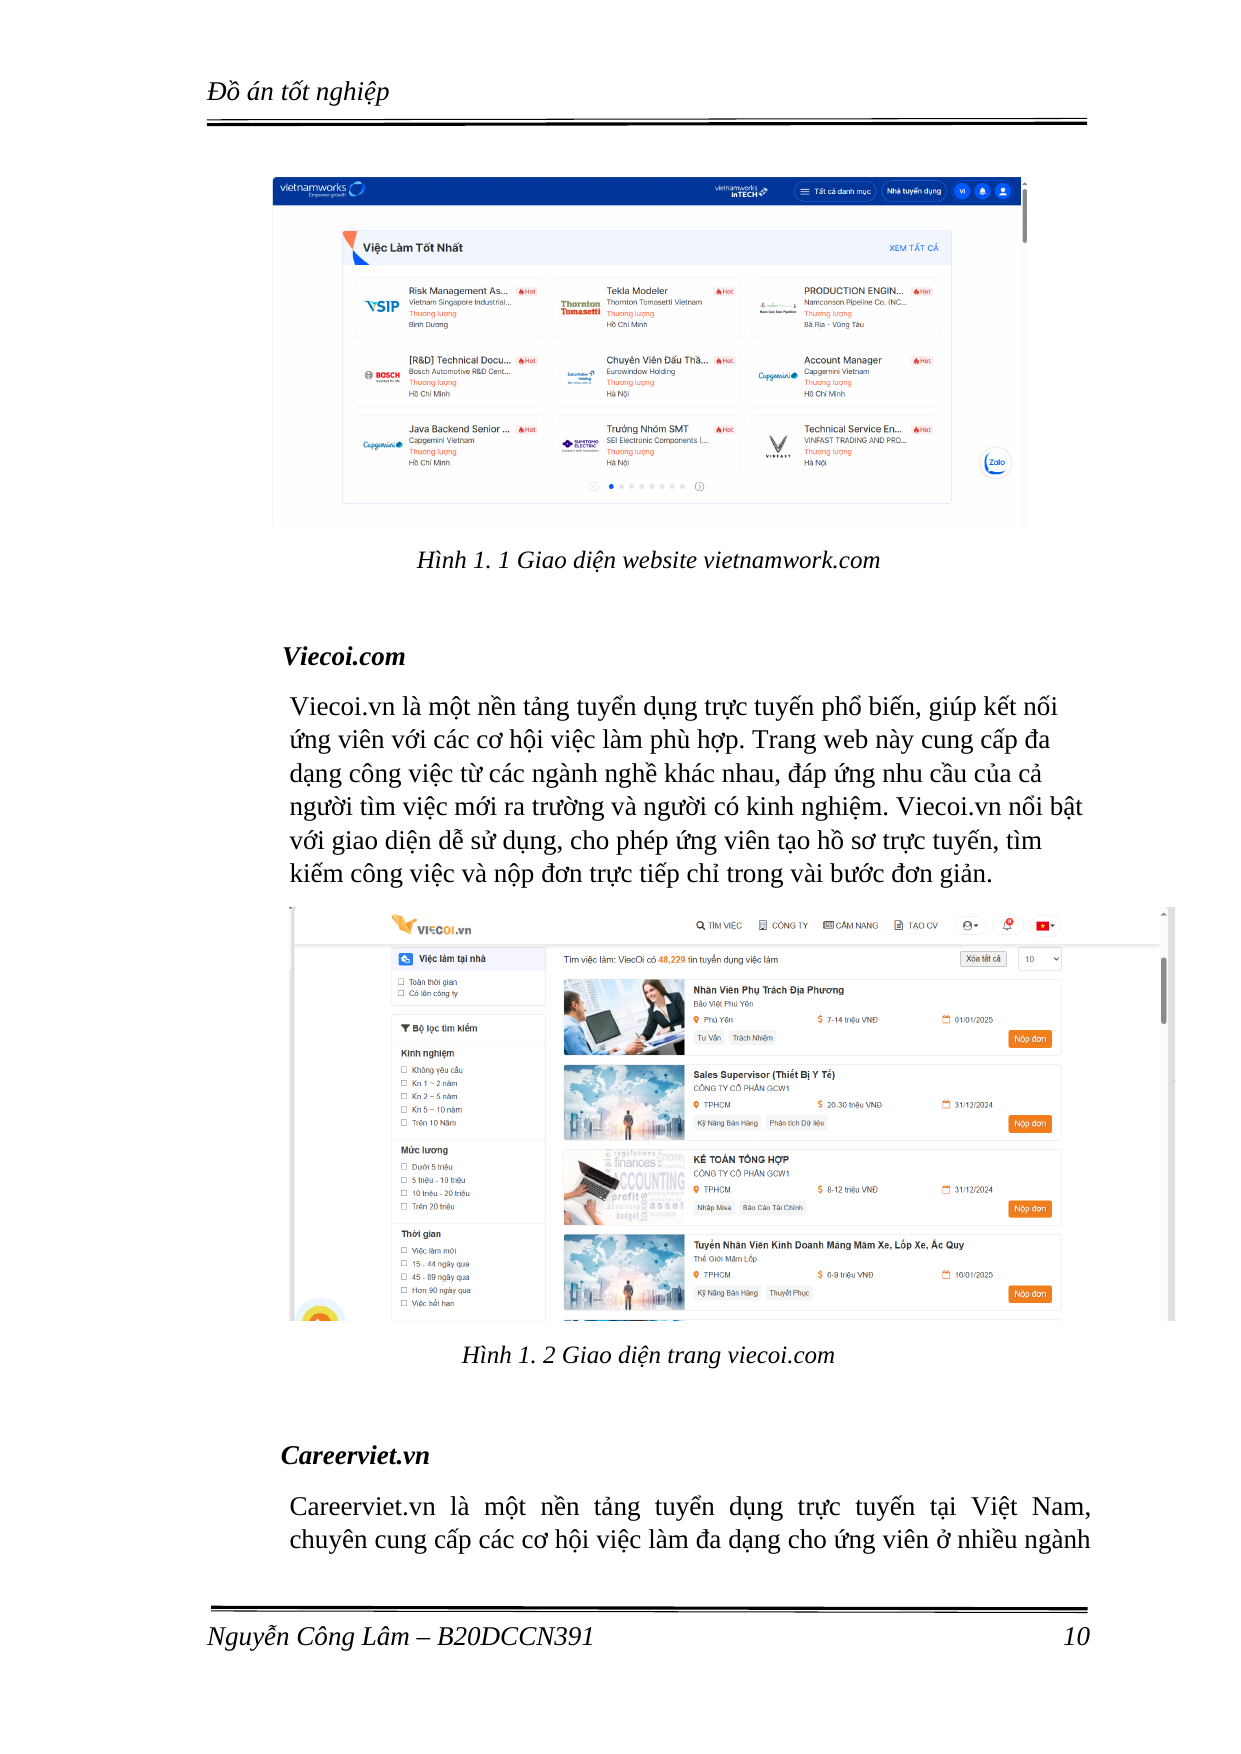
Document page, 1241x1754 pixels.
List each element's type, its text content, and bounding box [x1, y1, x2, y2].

picture [272, 177, 1027, 527]
text Viecoi.vn là một nền tảng tuyển dụng trực tuyến phổ biến, giúp kết nối ứng viên với các cơ hội việc làm phù hợp. Trang web này cung cấp đa dạng công việc từ các ngành nghề khác nhau, đáp ứng nhu cầu của cả người tìm việc mới ra trường và người có kinh nghiệm. Viecoi.vn nổi bật với giao diện dễ sử dụng, cho phép ứng viên tạo hồ sơ trực tuyến, tìm kiếm công việc và nộp đơn trực tiếp chỉ trong vài bước đơn giản. [289, 690, 1092, 889]
text Careerviet.vn [281, 1439, 1092, 1471]
text Hình 1. 1 Giao diện website vietnamwork.com [207, 545, 1092, 574]
picture [289, 907, 1175, 1321]
text Hình 1. 2 Giao diện trang viecoi.com [207, 1340, 1092, 1368]
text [289, 1490, 1092, 1554]
text Viecoi.com [207, 640, 1092, 671]
